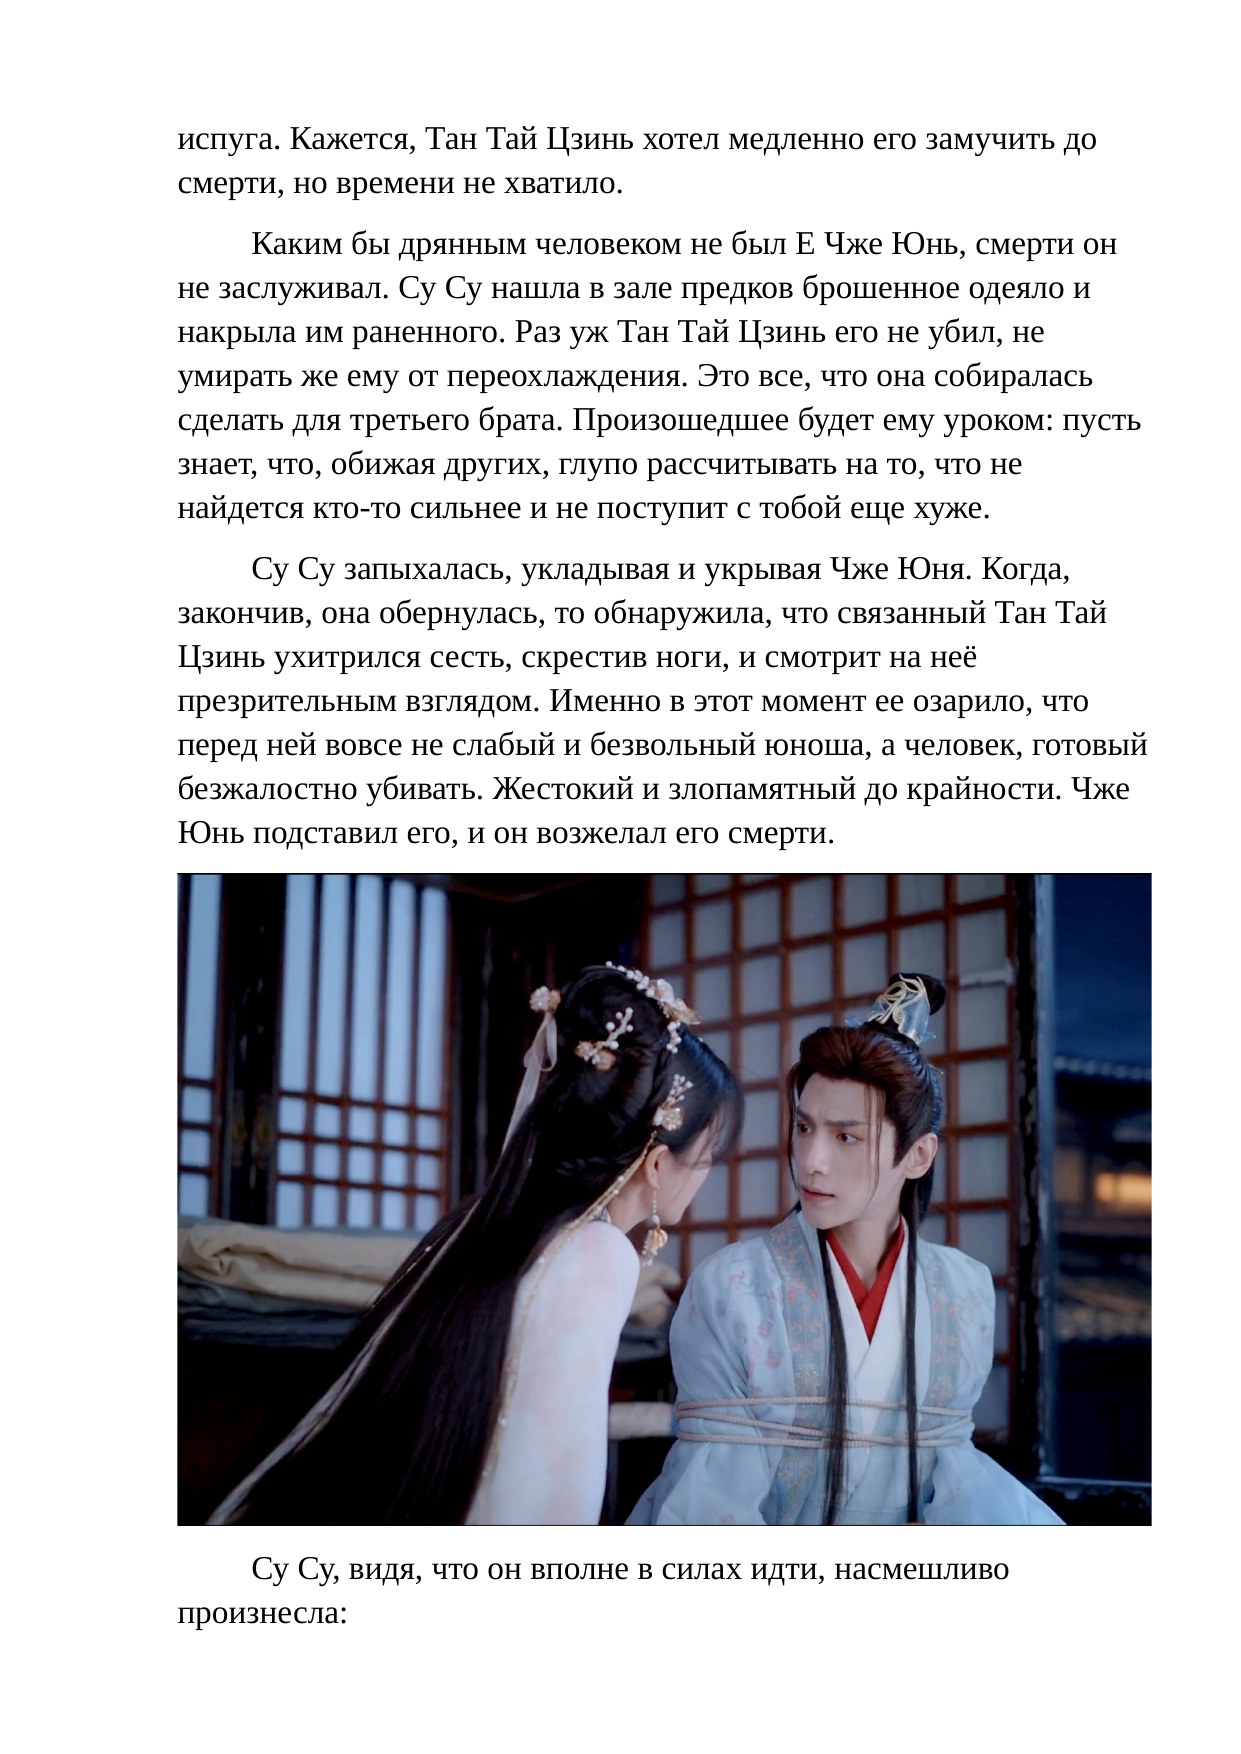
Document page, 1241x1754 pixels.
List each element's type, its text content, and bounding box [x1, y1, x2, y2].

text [177, 118, 1152, 201]
text Су Су, видя, что он вполне в силах идти, насмешливо произнесла: [177, 1548, 1152, 1631]
picture [177, 873, 1152, 1526]
text Каким бы дрянным человеком не был Е Чже Юнь, смерти он не заслуживал. Су Су нашла в зале предков брошенное одеяло и накрыла им раненного. Раз уж Тан Тай Цзинь его не убил, не умирать же ему от переохлаждения. Это все, что она собиралась сделать для третьего брата. Произошедшее будет ему уроком: пусть знает, что, обижая других, глупо рассчитывать на то, что не найдется кто-то сильнее и не поступит с тобой еще хуже. [177, 223, 1152, 526]
text Су Су запыхалась, укладывая и укрывая Чже Юня. Когда, закончив, она обернулась, то обнаружила, что связанный Тан Тай Цзинь ухитрился сесть, скрестив ноги, и смотрит на неё презрительным взглядом. Именно в этот момент ее озарило, что перед ней вовсе не слабый и безвольный юноша, а человек, готовый безжалостно убивать. Жестокий и злопамятный до крайности. Чже Юнь подставил его, и он возжелал его смерти. [177, 548, 1152, 851]
